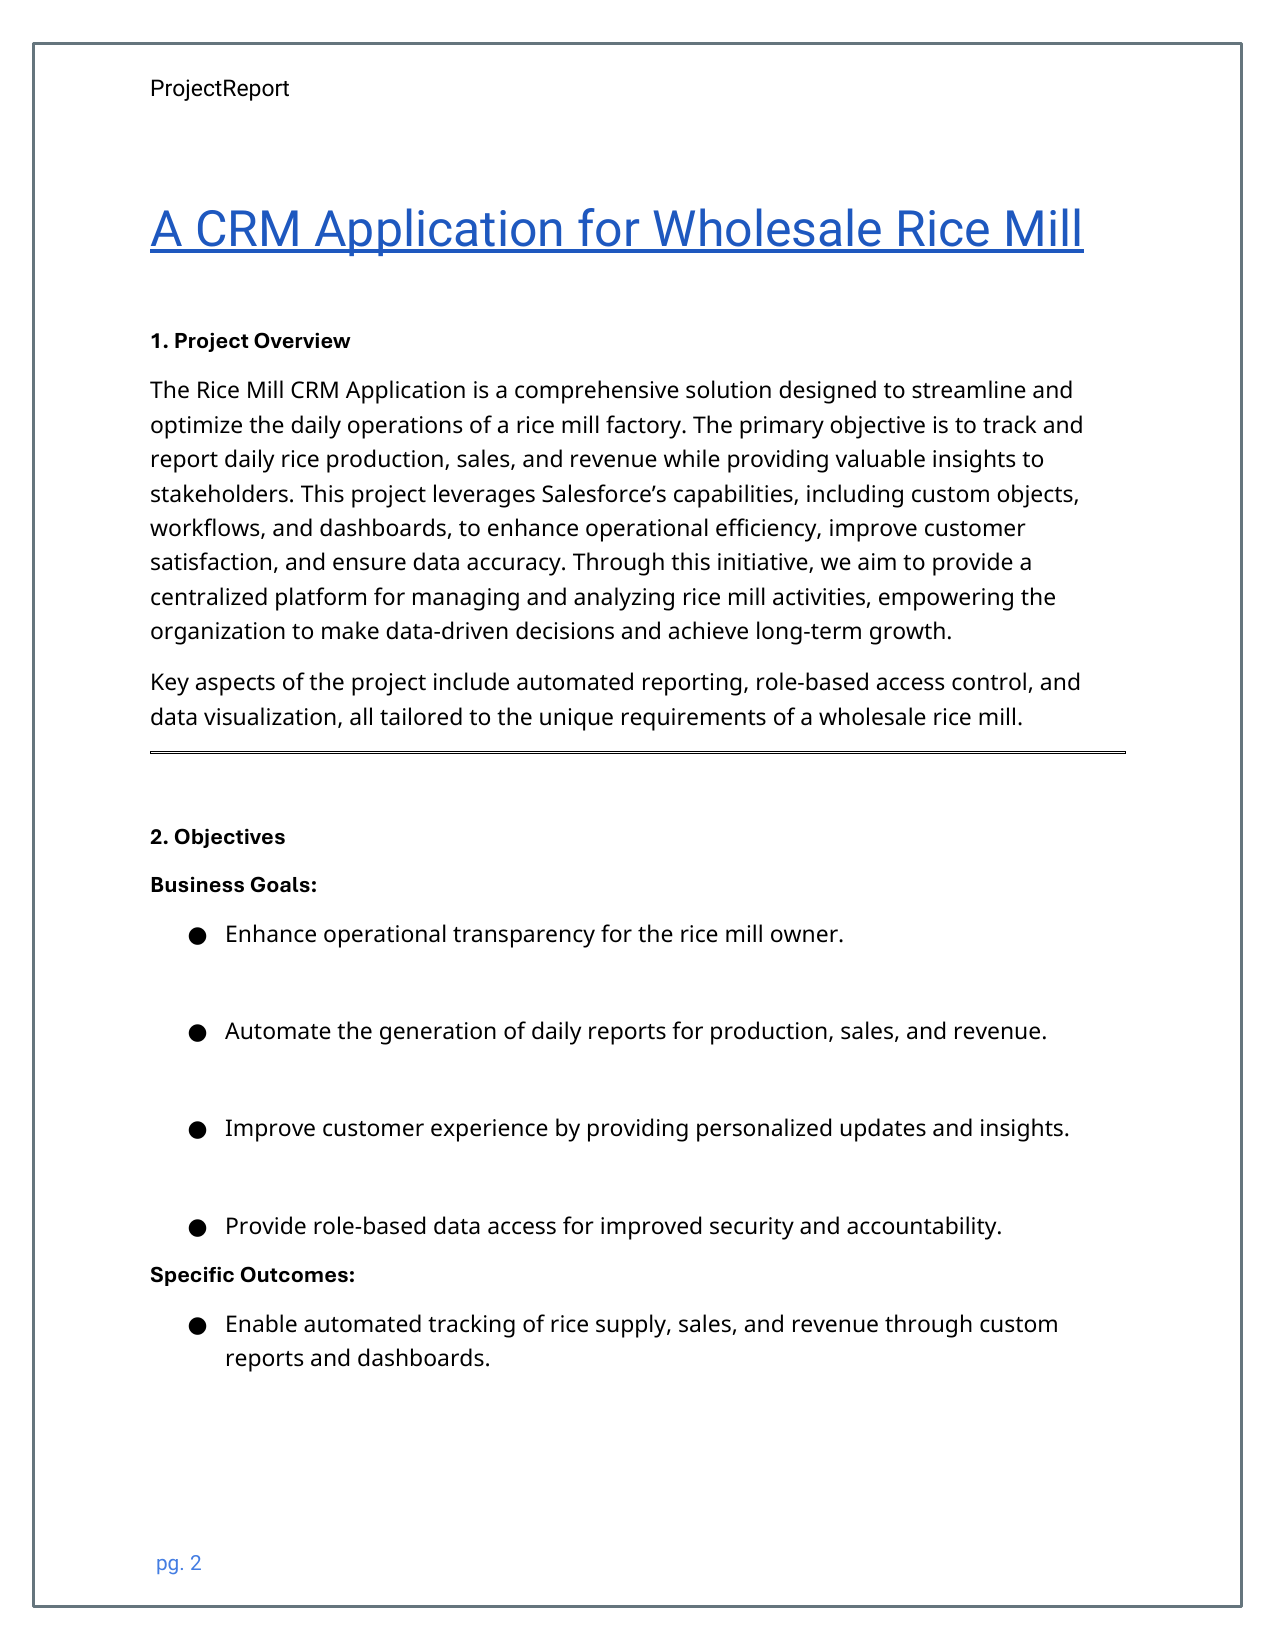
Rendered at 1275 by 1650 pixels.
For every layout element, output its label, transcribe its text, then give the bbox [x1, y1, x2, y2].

list Provide role-based data access for improved security and accountability. [187, 1209, 1125, 1241]
list Enhance operational transparency for the rice mill owner. [187, 918, 1125, 949]
text The Rice Mill CRM Application is a comprehensive solution designed to streamline and optimize the daily operations of a rice mill factory. The primary objective is to track and report daily rice production, sales, and revenue while providing valuable insights to stakeholders. This project leverages Salesforce’s capabilities, including custom objects, workflows, and dashboards, to enhance operational efficiency, improve customer satisfaction, and ensure data accuracy. Through this initiative, we aim to provide a centralized platform for managing and analyzing rice mill activities, empowering the organization to make data-driven decisions and achieve long-term growth. [150, 374, 1125, 646]
text Specific Outcomes: [150, 1261, 1125, 1289]
text 2. Objectives [150, 823, 1125, 851]
text Business Goals: [150, 871, 1125, 899]
text Key aspects of the project include automated reporting, role-based access control, and data visualization, all tailored to the unique requirements of a wholesale rice mill. [150, 666, 1125, 732]
list Improve customer experience by providing personalized updates and insights. [187, 1112, 1125, 1144]
list Automate the generation of daily reports for production, sales, and revenue. [187, 1015, 1125, 1046]
list Enable automated tracking of rice supply, sales, and revenue through custom reports and dashboards. [187, 1308, 1125, 1374]
text A CRM Application for Wholesale Rice Mill [150, 200, 1125, 258]
text 1. Project Overview [150, 327, 1125, 355]
